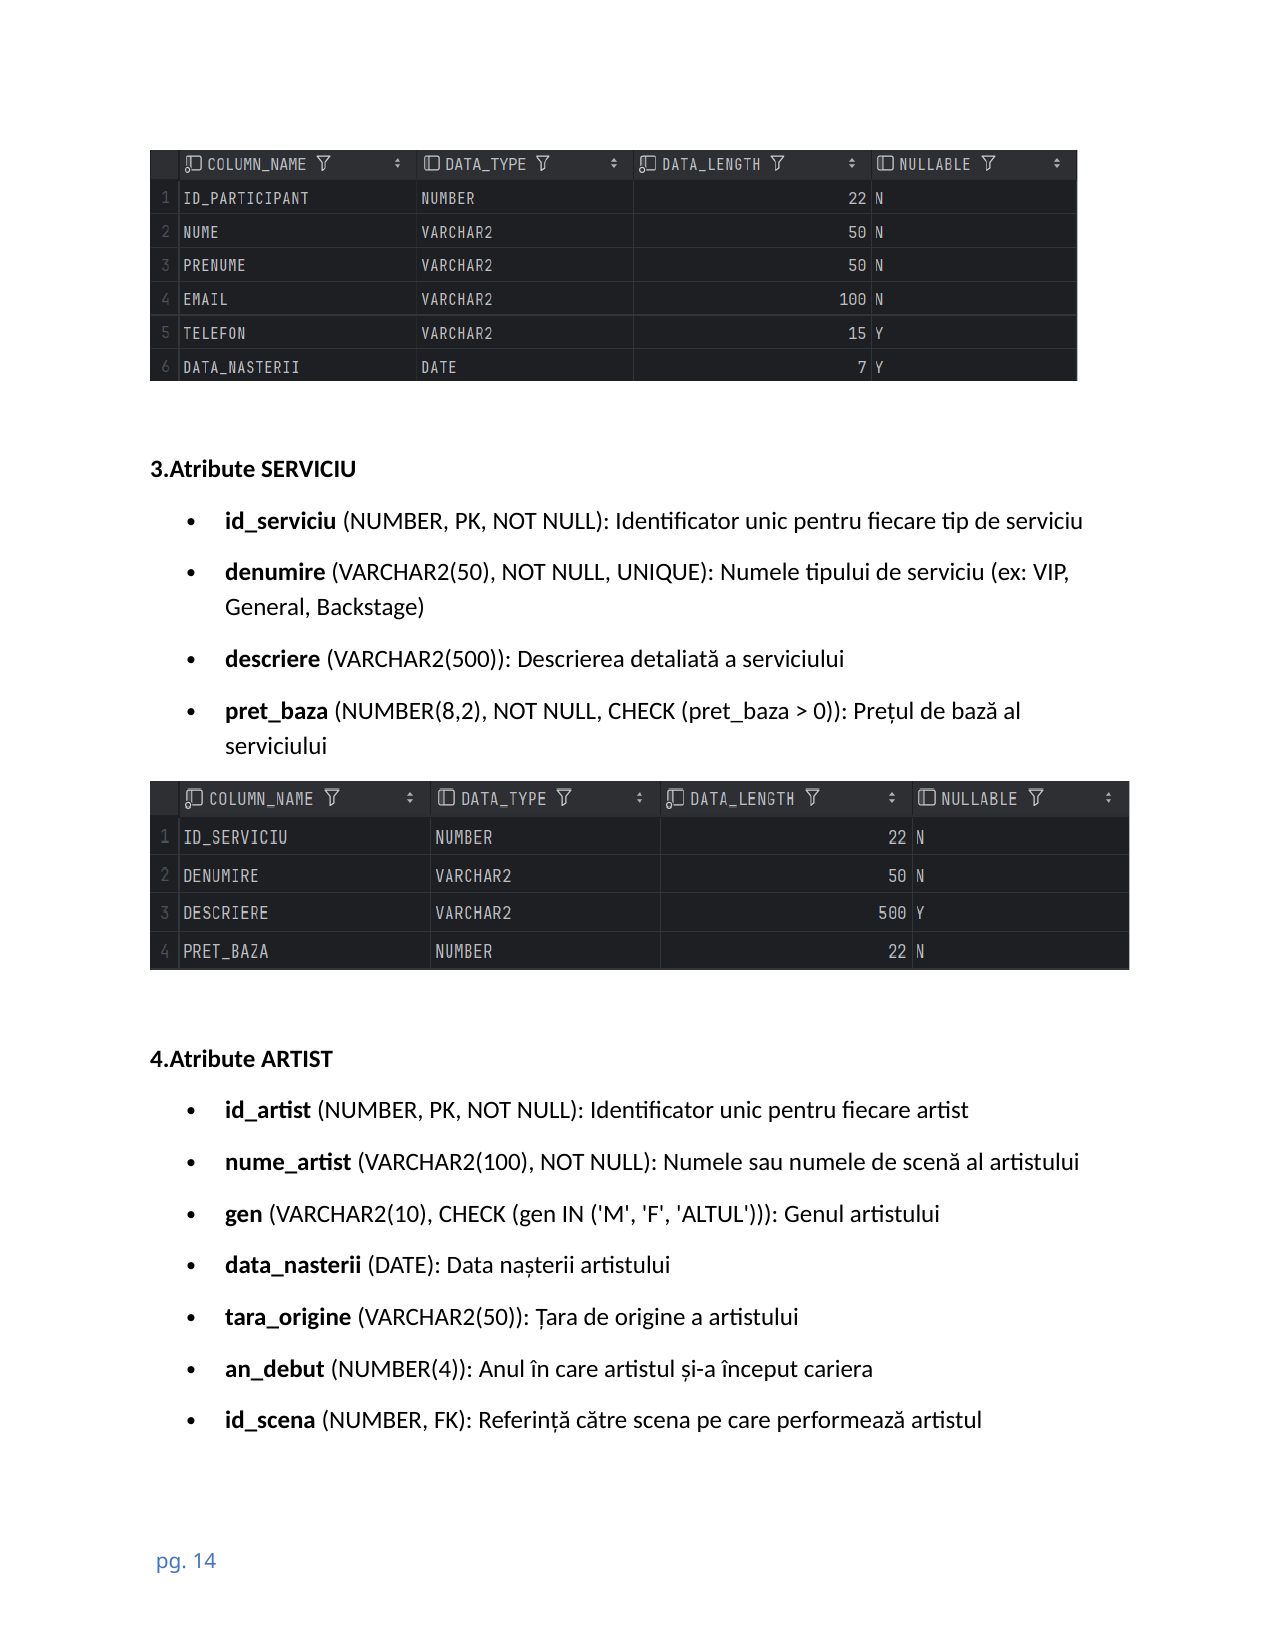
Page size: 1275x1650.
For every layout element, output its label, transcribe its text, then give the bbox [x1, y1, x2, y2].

text 4.Atribute ARTIST [150, 1043, 1125, 1073]
list nume_artist (VARCHAR2(100), NOT NULL): Numele sau numele de scenă al artistului [187, 1146, 1125, 1177]
text 3.Atribute SERVICIU [150, 453, 1125, 484]
list tara_origine (VARCHAR2(50)): Țara de origine a artistului [187, 1301, 1125, 1332]
list descriere (VARCHAR2(500)): Descrierea detaliată a serviciului [187, 643, 1125, 674]
picture [150, 781, 1130, 971]
list id_serviciu (NUMBER, PK, NOT NULL): Identificator unic pentru fiecare tip de serviciu [187, 505, 1125, 535]
picture [150, 150, 1078, 381]
list an_debut (NUMBER(4)): Anul în care artistul și-a început cariera [187, 1353, 1125, 1383]
list pret_baza (NUMBER(8,2), NOT NULL, CHECK (pret_baza > 0)): Prețul de bază al serviciului [187, 695, 1125, 760]
list data_nasterii (DATE): Data nașterii artistului [187, 1249, 1125, 1280]
list id_artist (NUMBER, PK, NOT NULL): Identificator unic pentru fiecare artist [187, 1094, 1125, 1125]
list id_scena (NUMBER, FK): Referință către scena pe care performează artistul [187, 1404, 1125, 1435]
list gen (VARCHAR2(10), CHECK (gen IN ('M', 'F', 'ALTUL'))): Genul artistului [187, 1198, 1125, 1228]
list denumire (VARCHAR2(50), NOT NULL, UNIQUE): Numele tipului de serviciu (ex: VIP, General, Backstage) [187, 557, 1125, 622]
